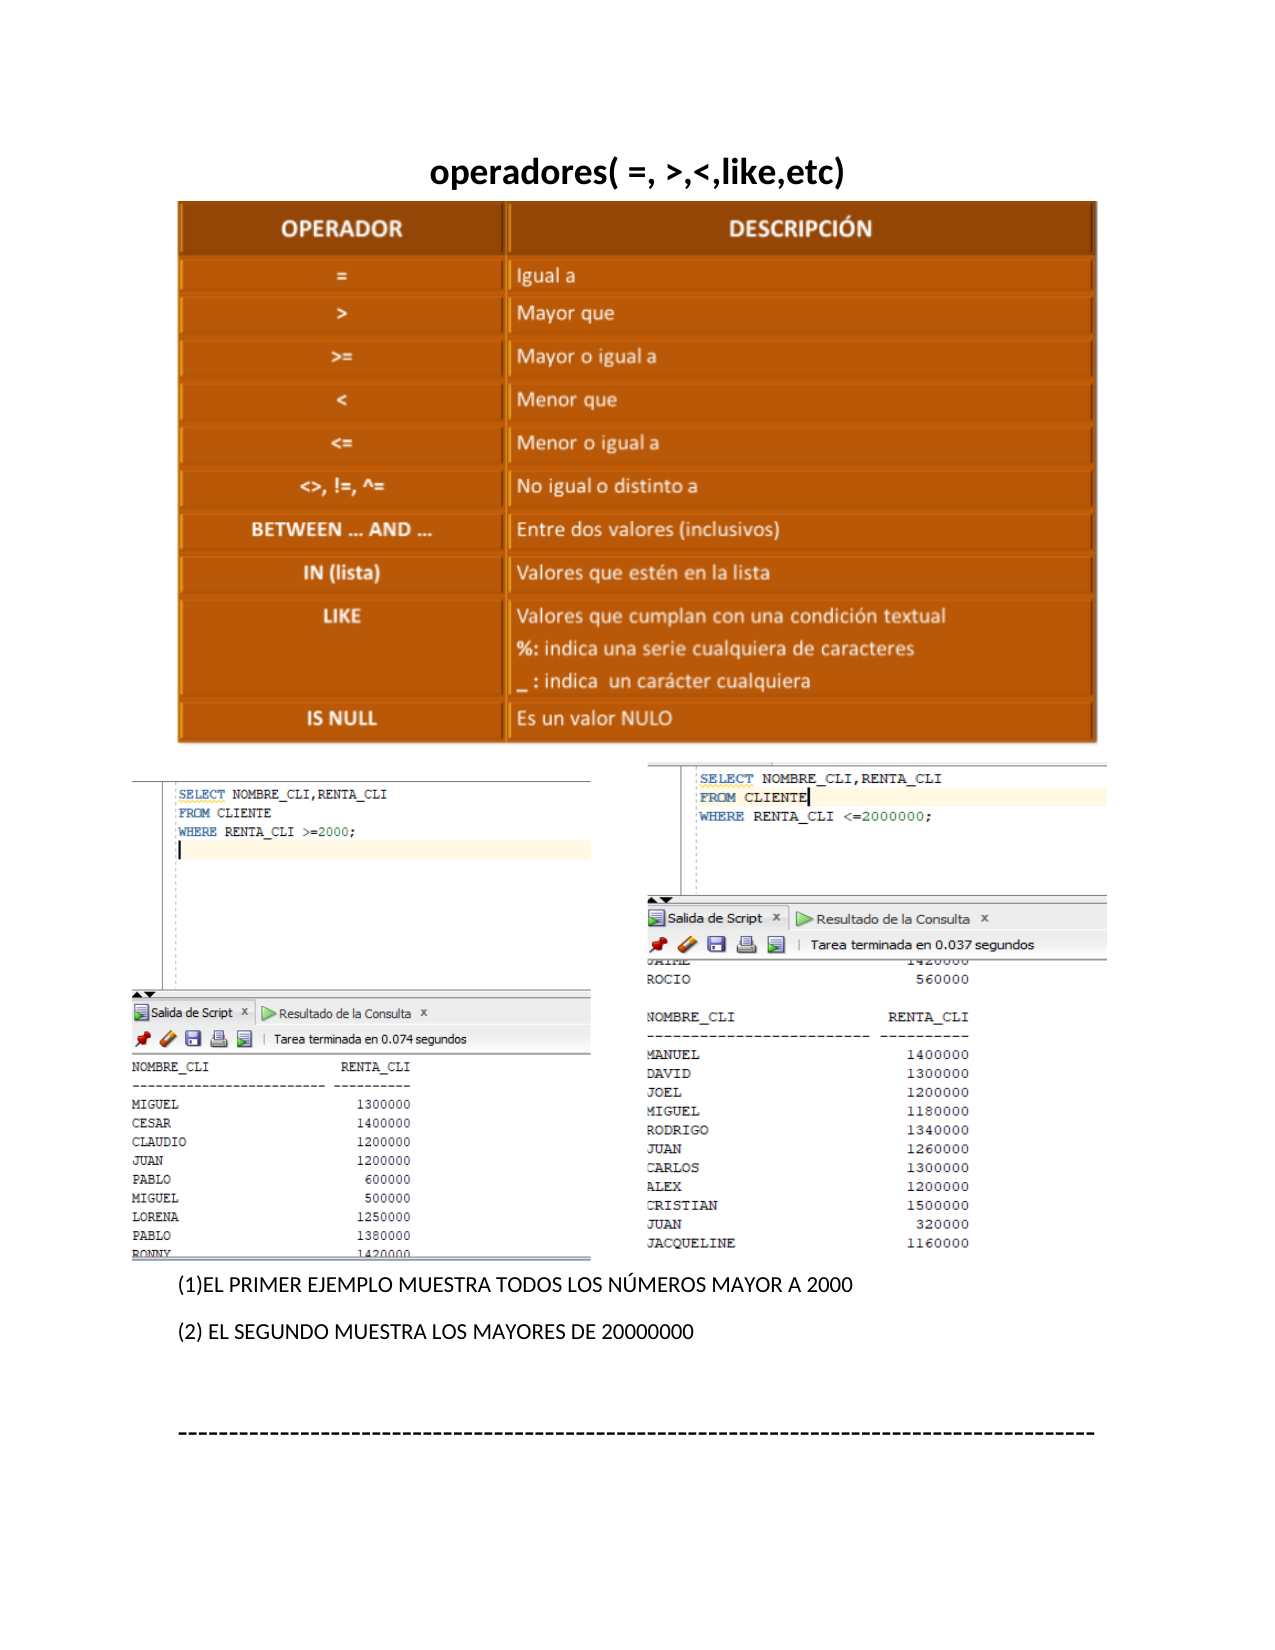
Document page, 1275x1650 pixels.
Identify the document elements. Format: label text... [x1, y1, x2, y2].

text ------------------------------------------------------------------------------------------ [177, 1411, 1098, 1452]
picture [647, 762, 1107, 1252]
picture [177, 201, 1098, 746]
text (2) EL SEGUNDO MUESTRA LOS MAYORES DE 20000000 [177, 1317, 1098, 1346]
subtitle operadores( =, >,<,like,etc) [177, 148, 1098, 193]
text (1)EL PRIMER EJEMPLO MUESTRA TODOS LOS NÚMEROS MAYOR A 2000 [177, 1271, 1098, 1299]
picture [131, 781, 591, 1261]
